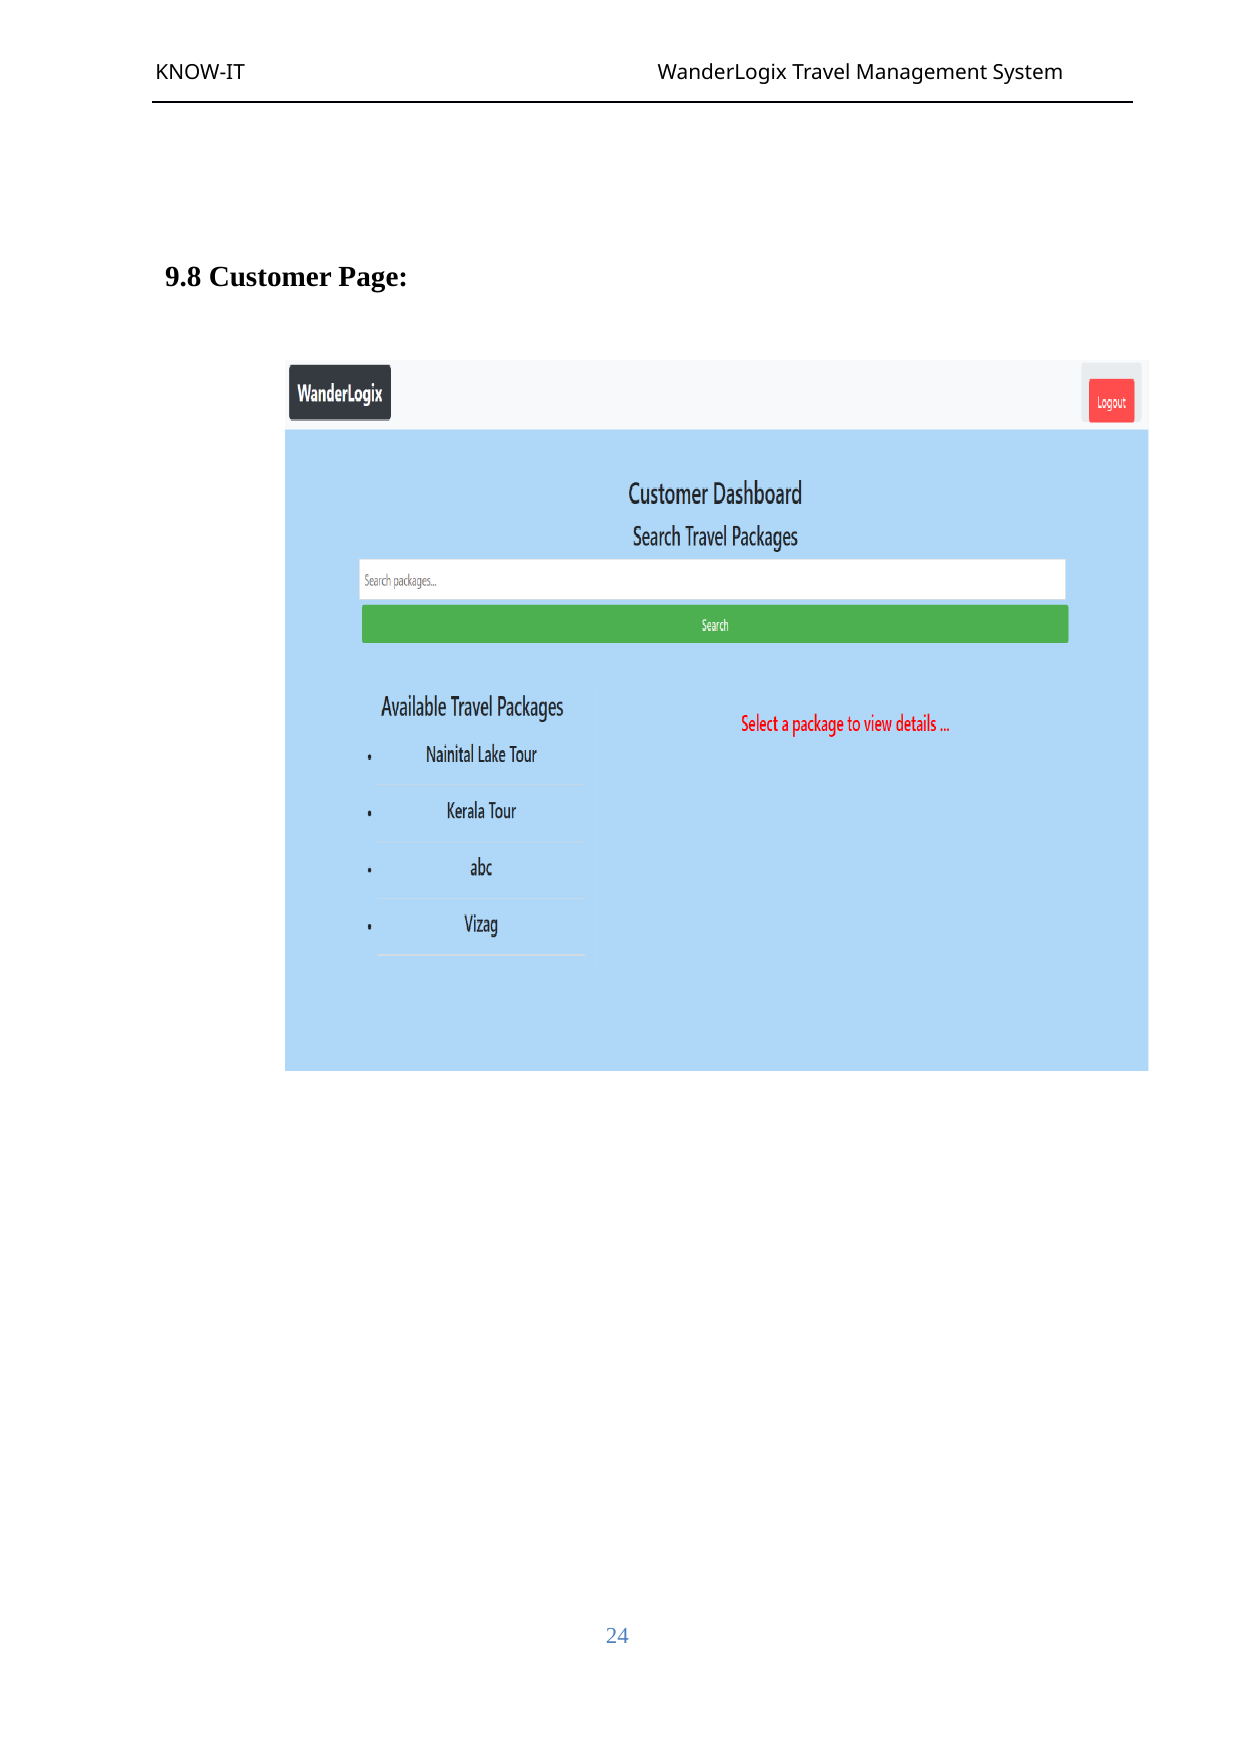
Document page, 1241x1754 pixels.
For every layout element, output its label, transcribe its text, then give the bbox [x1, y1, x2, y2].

picture [285, 360, 1149, 1071]
text 9.8 Customer Page: [165, 259, 1148, 293]
